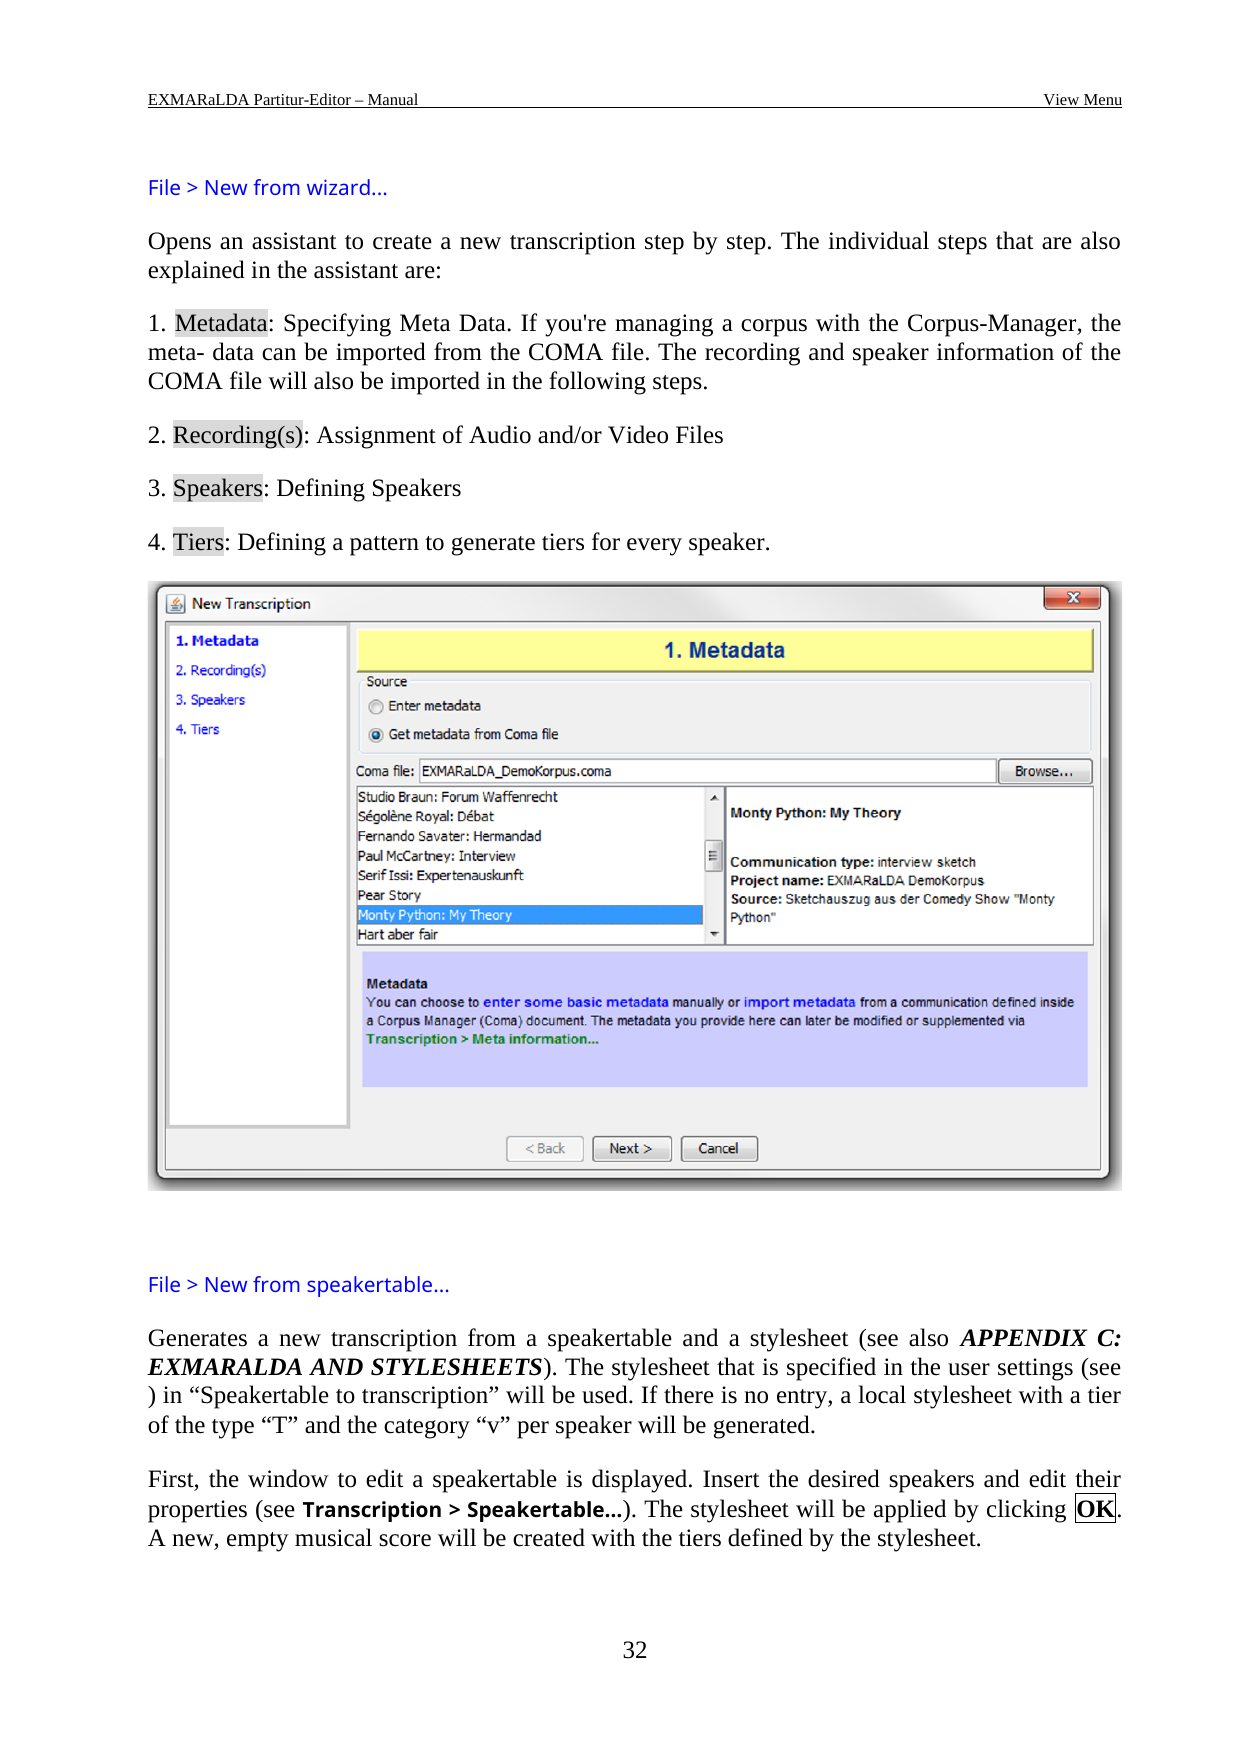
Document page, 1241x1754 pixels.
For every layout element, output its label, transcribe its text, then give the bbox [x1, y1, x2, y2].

subtitle File > New from wizard... [148, 173, 1122, 201]
text First, the window to edit a speakertable is displayed. Insert the desired speakers and edit their properties (see Transcription > Speakertable…). The stylesheet will be applied by clicking OK. A new, empty musical score will be created with the tiers defined by the stylesheet. [148, 1464, 1122, 1552]
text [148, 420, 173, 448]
text Generates a new transcription from a speakertable and a stylesheet (see also APPENDIX C: EXMARALDA AND STYLESHEETS). The stylesheet that is specified in the user settings (see Edit > Preferences…) in “Speakertable to transcription” will be used. If there is no entry, a local stylesheet with a tier of the type “T” and the category “v” per speaker will be generated. [148, 1323, 1122, 1439]
text 2. Recording(s): Assignment of Audio and/or Video Files [303, 420, 1122, 448]
text 3. Speakers: Defining Speakers [148, 473, 1122, 502]
picture [147, 581, 1123, 1191]
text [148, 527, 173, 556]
subtitle File > New from speakertable... [148, 1270, 1122, 1298]
text Opens an assistant to create a new transcription step by step. The individual steps that are also explained in the assistant are: [148, 226, 1122, 283]
text 1. Metadata: Specifying Meta Data. If you're managing a corpus with the Corpus-Manager, the meta- data can be imported from the COMA file. The recording and speaker information of the COMA file will also be imported in the following steps. [148, 308, 1122, 395]
text 4. Tiers: Defining a pattern to generate tiers for every speaker. [224, 527, 1122, 556]
